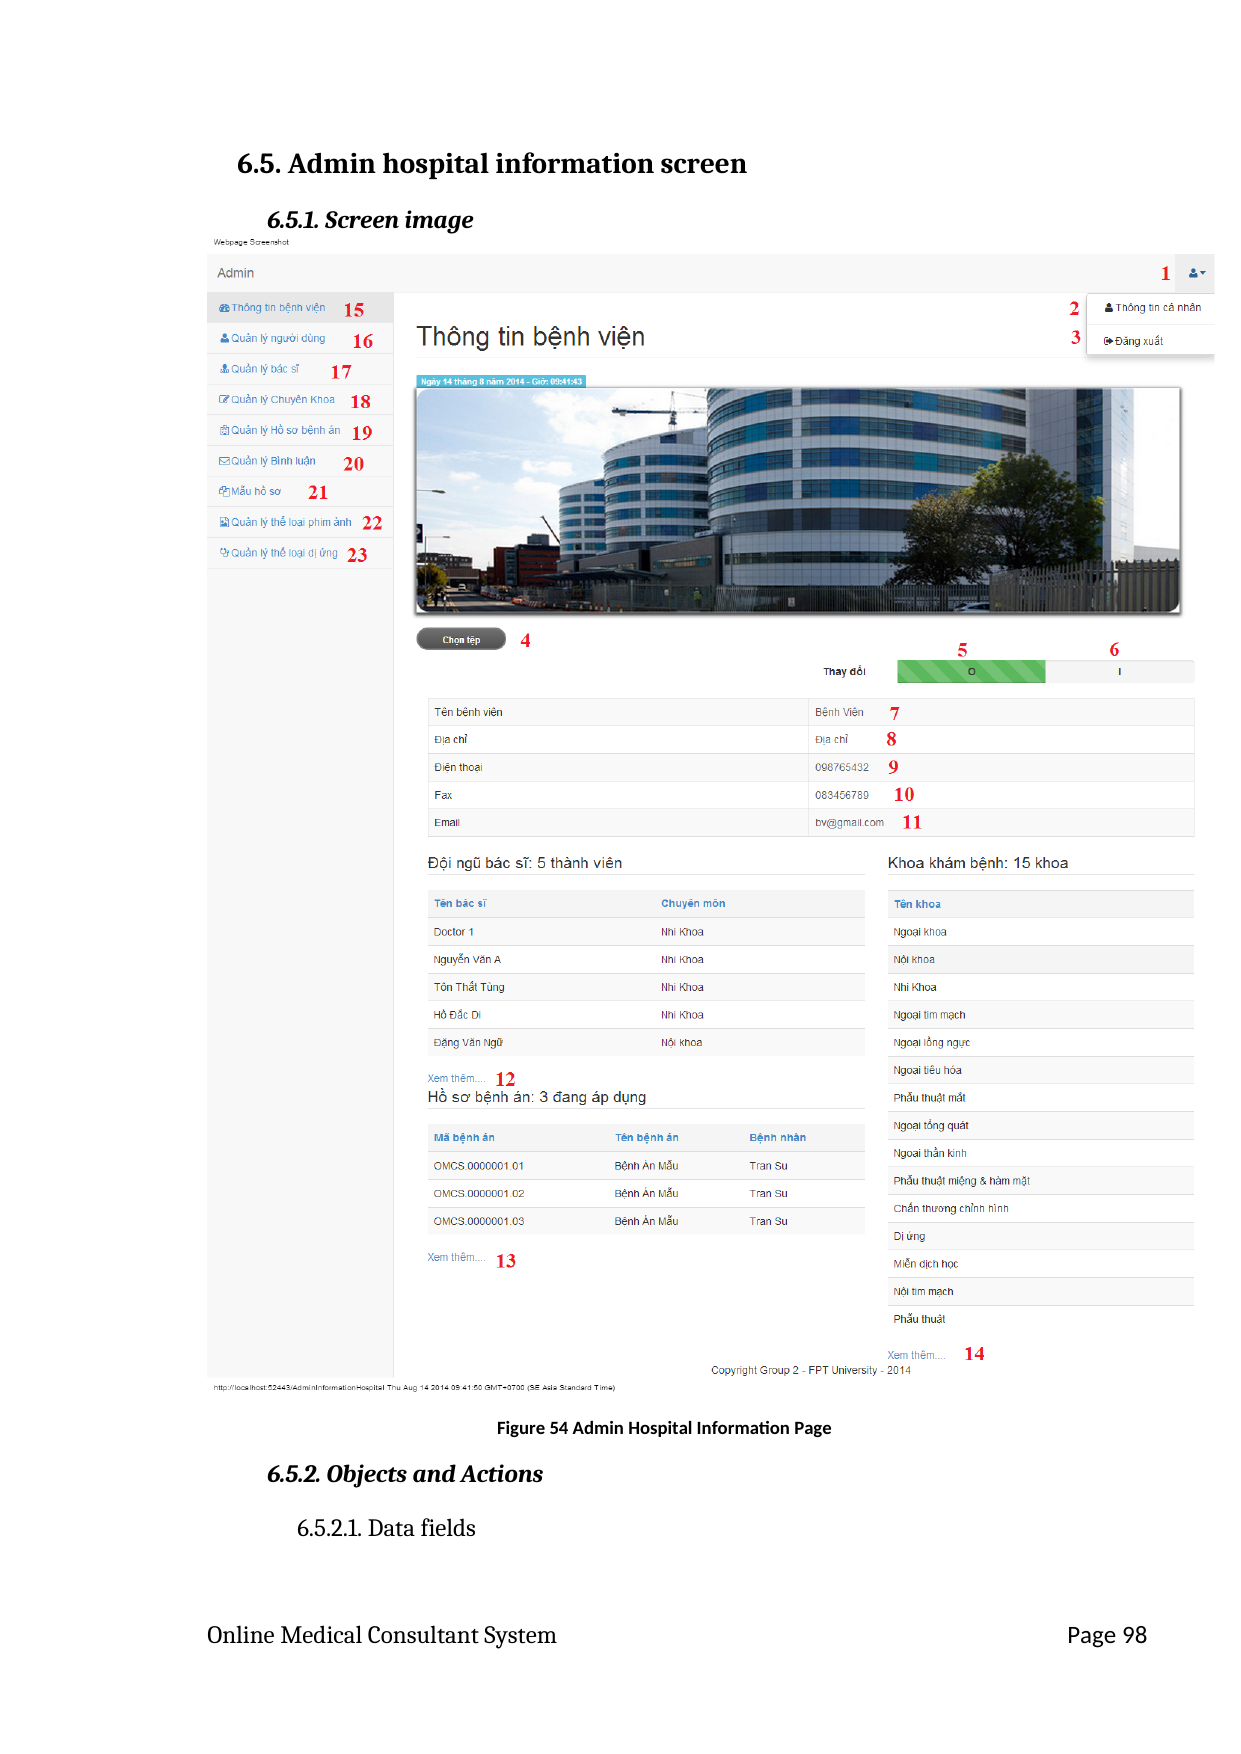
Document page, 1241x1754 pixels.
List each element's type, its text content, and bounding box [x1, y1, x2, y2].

subtitle Admin hospital information screen [237, 147, 1122, 181]
subtitle Objects and Actions [267, 1460, 1122, 1489]
picture [207, 239, 1215, 1392]
subtitle Data fields [282, 1514, 1122, 1543]
subtitle Screen image [267, 206, 1122, 235]
